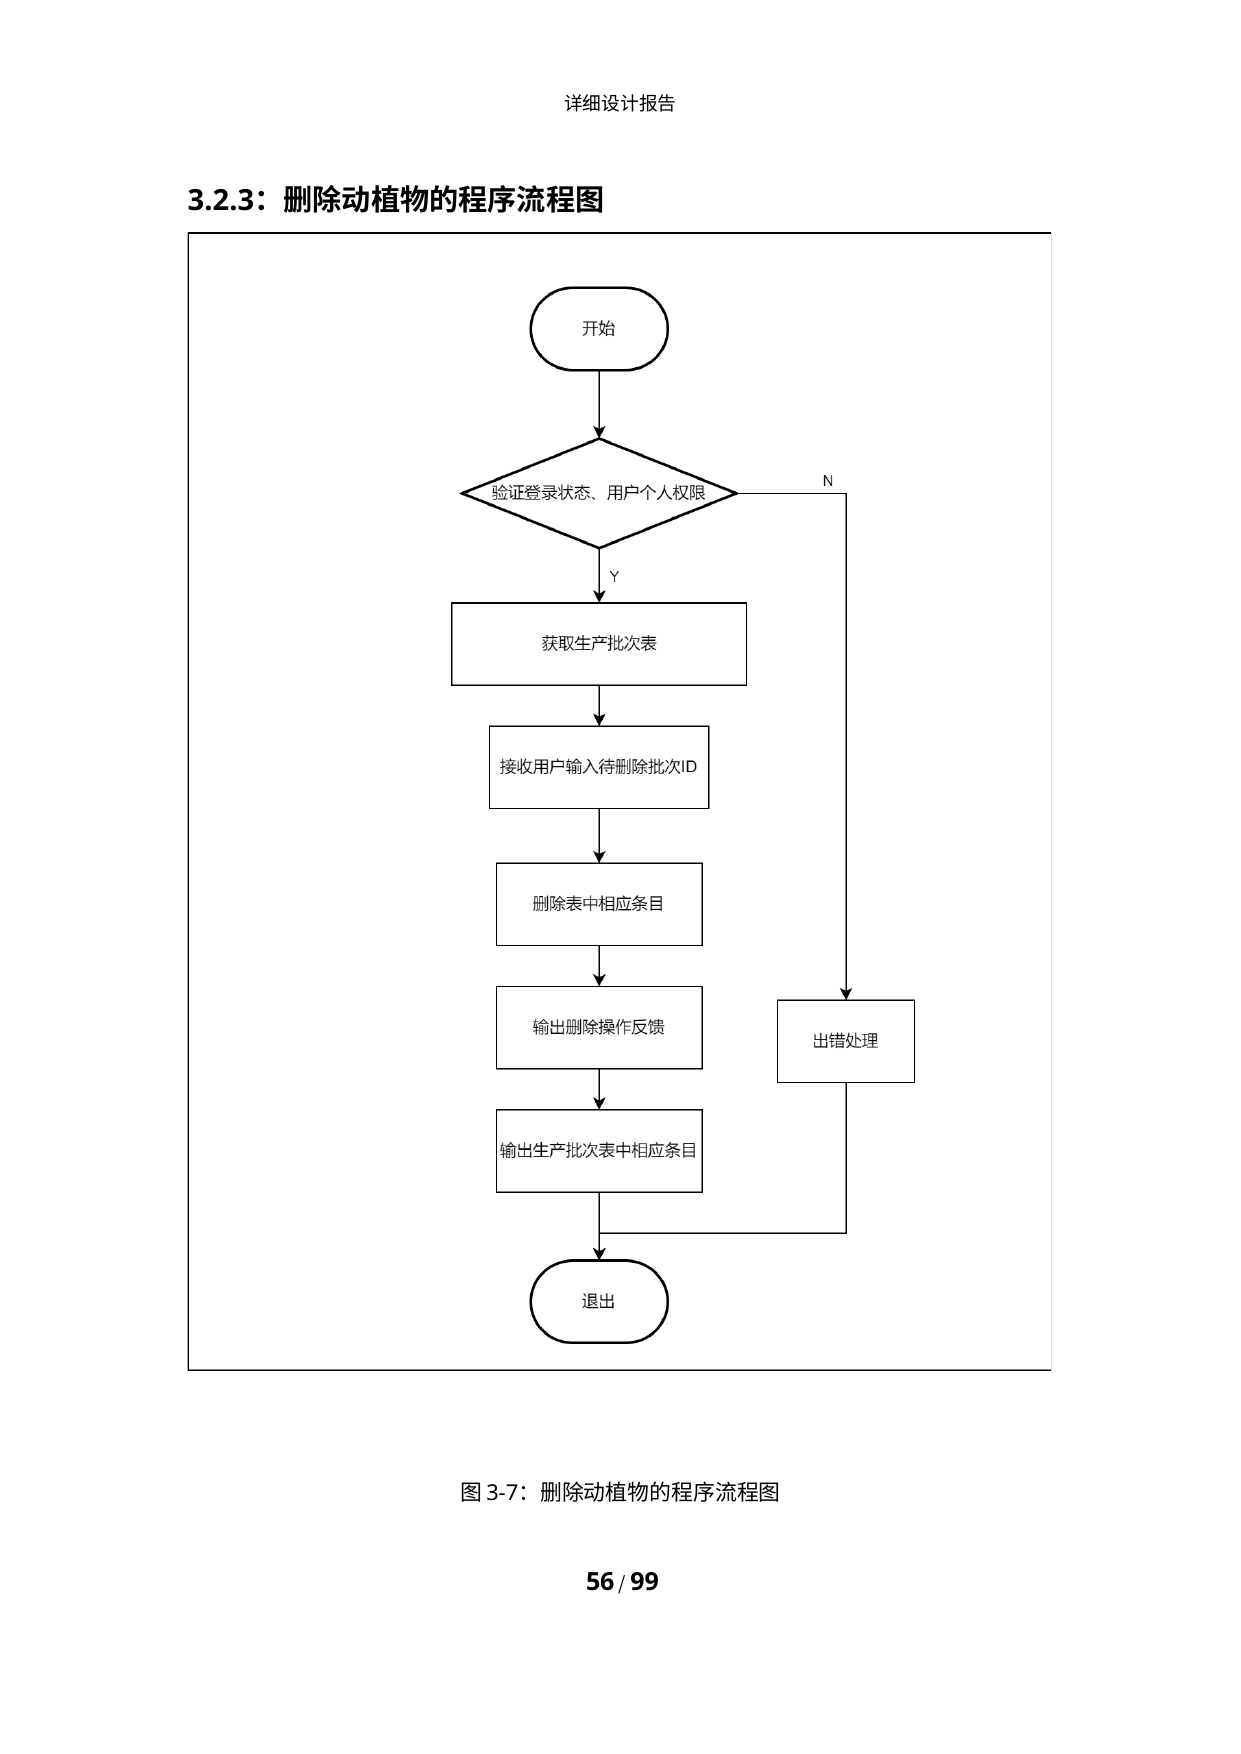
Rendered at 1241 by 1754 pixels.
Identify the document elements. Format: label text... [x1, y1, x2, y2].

subtitle 3.2.3：删除动植物的程序流程图 [187, 166, 1053, 231]
picture [187, 232, 1052, 1372]
